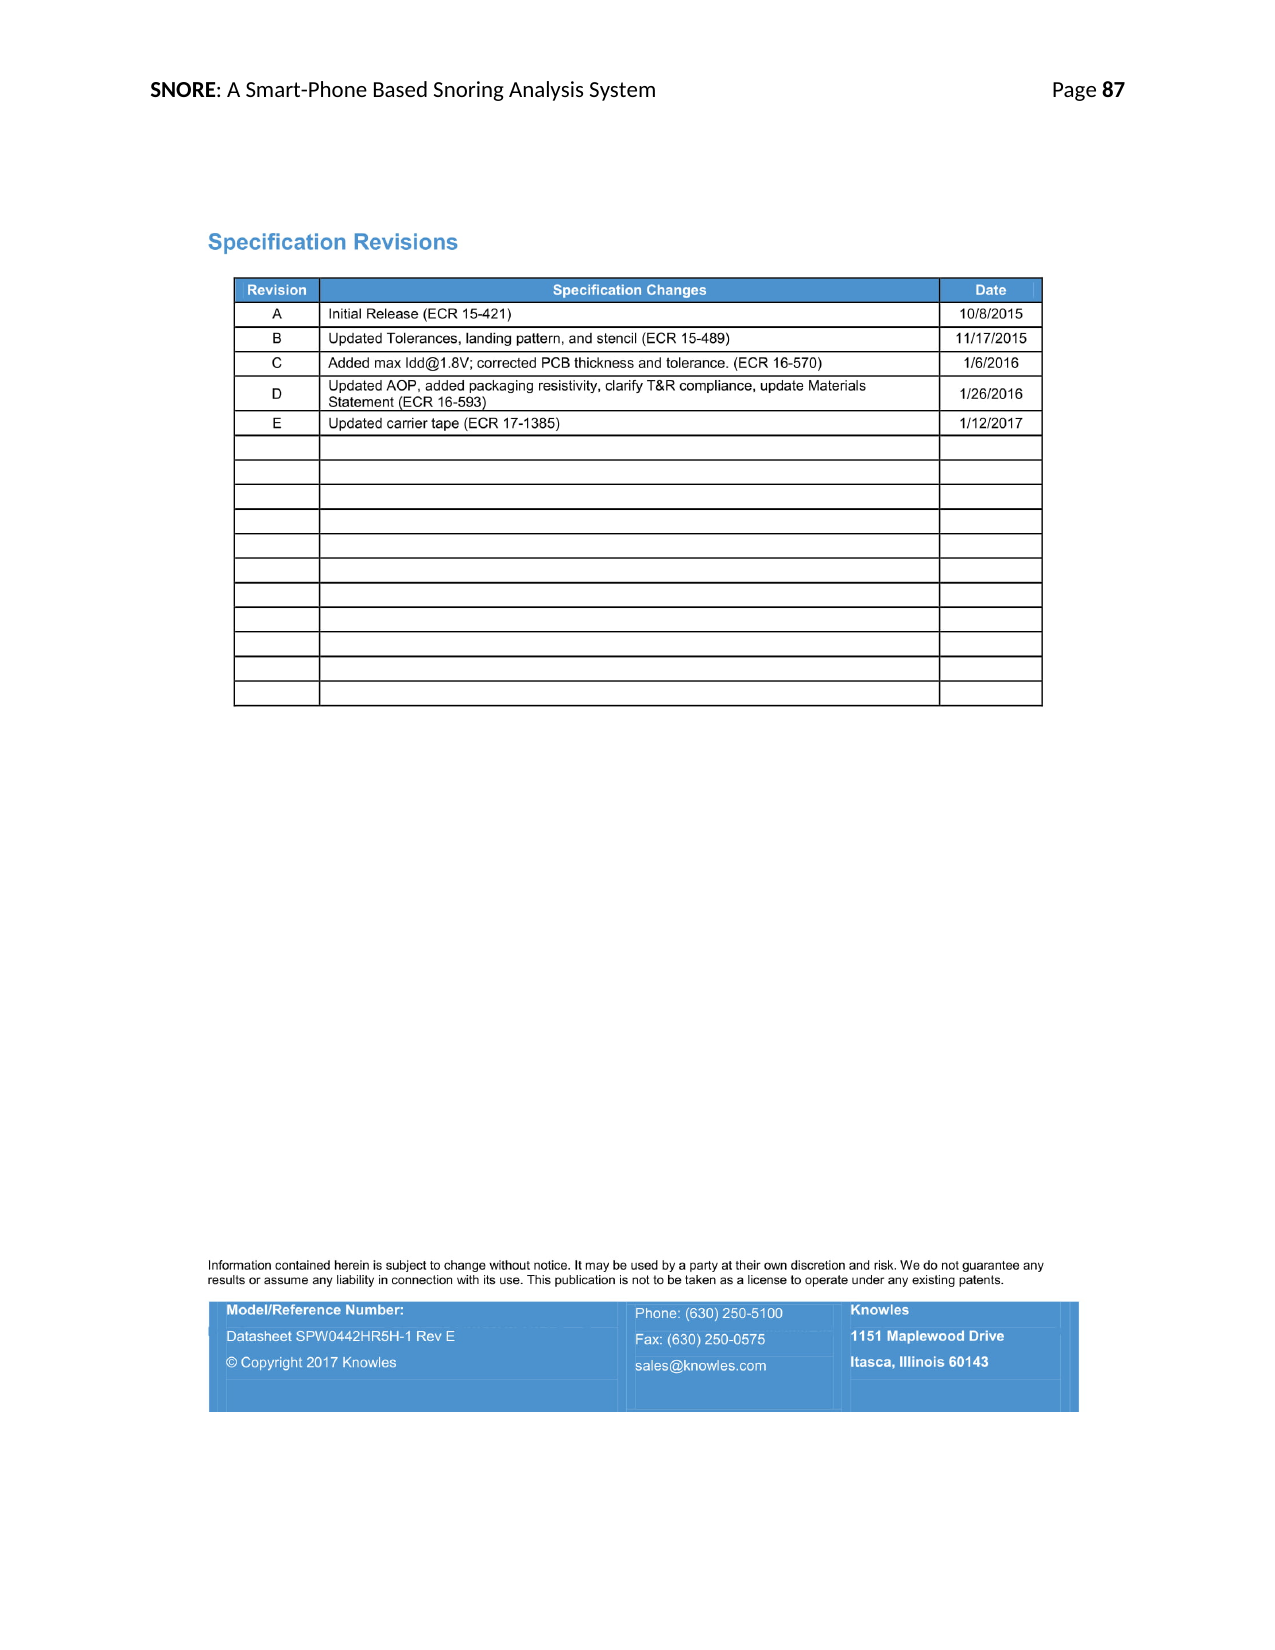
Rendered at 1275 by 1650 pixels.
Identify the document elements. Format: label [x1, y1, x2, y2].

picture [150, 150, 1125, 1412]
